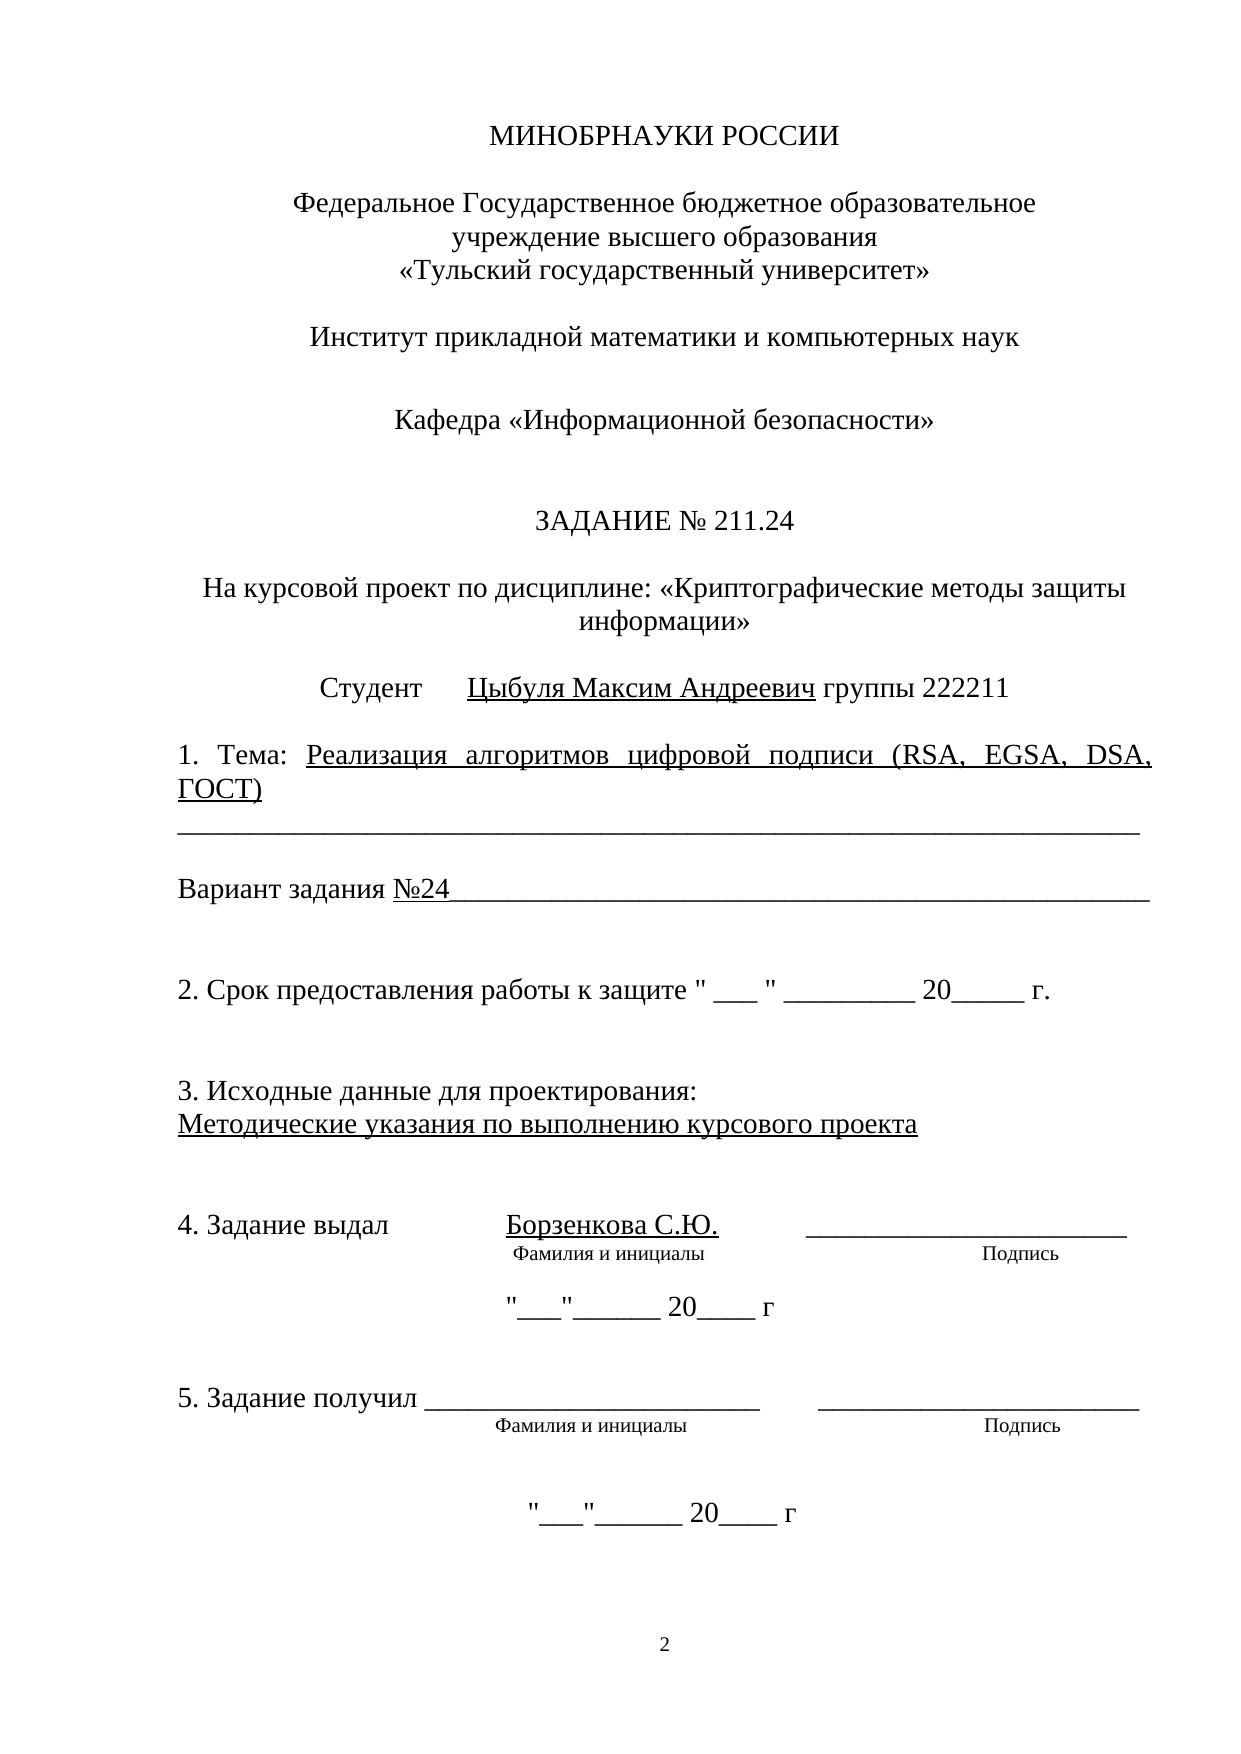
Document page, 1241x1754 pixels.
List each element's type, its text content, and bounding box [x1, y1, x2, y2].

text 5. Задание получил _______________________ ______________________ [177, 1380, 1152, 1413]
text 1. Тема: Реализация алгоритмов цифровой подписи (RSA, EGSA, DSA, ГОСТ) [177, 737, 1152, 804]
text учреждение высшего образования [177, 219, 1152, 252]
text Институт прикладной математики и компьютерных наук [177, 319, 1152, 353]
text «Тульский государственный университет» [177, 252, 1152, 286]
text Федеральное Государственное бюджетное образовательное [177, 185, 1152, 219]
text 3. Исходные данные для проектирования: [177, 1073, 1152, 1106]
text МИНОБРНАУКИ РОССИИ [177, 118, 1152, 152]
text Фамилия и инициалы Подпись [177, 1241, 1152, 1264]
text ЗАДАНИЕ № 211.24 [177, 503, 1152, 536]
text На курсовой проект по дисциплине: «Криптографические методы защиты информации» [177, 570, 1152, 637]
list Методические указания по выполнению курсового проекта [177, 1106, 1152, 1140]
text Вариант задания №24________________________________________________ [177, 872, 1152, 905]
text Фамилия и инициалы Подпись [177, 1413, 1152, 1437]
text __________________________________________________________________ [177, 804, 1152, 838]
text Студент Цыбуля Максим Андреевич группы 222211 [177, 670, 1152, 704]
text Кафедра «Информационной безопасности» [177, 378, 1152, 436]
text 4. Задание выдал Борзенкова С.Ю. ______________________ [177, 1207, 1152, 1241]
text "___"______ 20____ г [177, 1495, 1152, 1528]
text "___"______ 20____ г [177, 1289, 1152, 1322]
text 2. Срок предоставления работы к защите " ___ " _________ 20_____ г. [177, 972, 1152, 1006]
